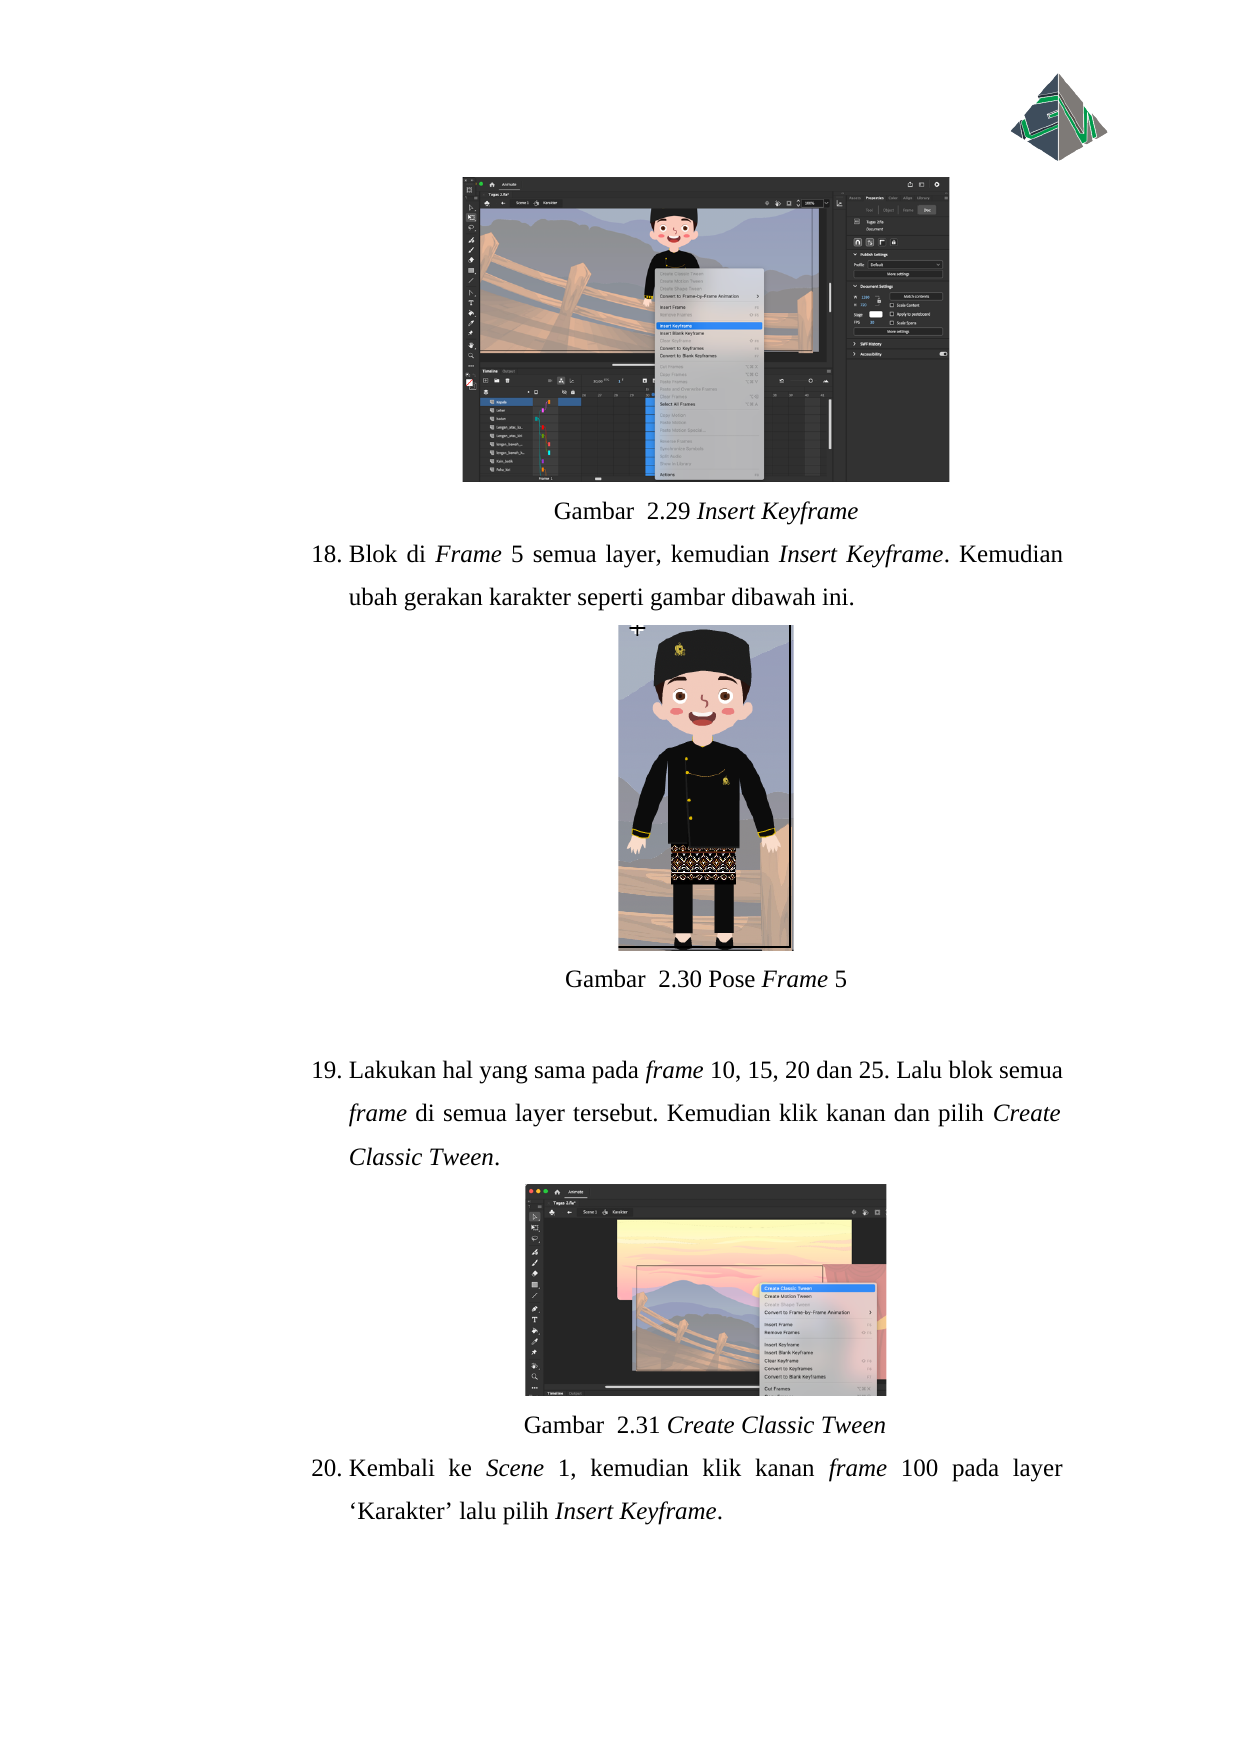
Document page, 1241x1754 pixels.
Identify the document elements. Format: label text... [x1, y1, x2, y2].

list Lakukan hal yang sama pada frame 10, 15, 20 dan 25. Lalu blok semua frame di semua layer tersebut. Kemudian klik kanan dan pilih Create Classic Tween. [311, 1055, 1063, 1170]
list Kembali ke Scene 1, kemudian klik kanan frame 100 pada layer ‘Karakter’ lalu pilih Insert Keyframe. [311, 1453, 1063, 1525]
picture [462, 177, 950, 482]
picture [618, 625, 794, 951]
list Blok di Frame 5 semua layer, kemudian Insert Keyframe. Kemudian ubah gerakan karakter seperti gambar dibawah ini.​ [311, 539, 1063, 611]
subtitle 2.30 Pose Frame 5 [349, 964, 1063, 993]
subtitle 2.31 Create Classic Tween [349, 1410, 1063, 1439]
picture [525, 1184, 887, 1396]
subtitle 2.29 Insert Keyframe [349, 496, 1063, 525]
picture [1010, 73, 1108, 161]
